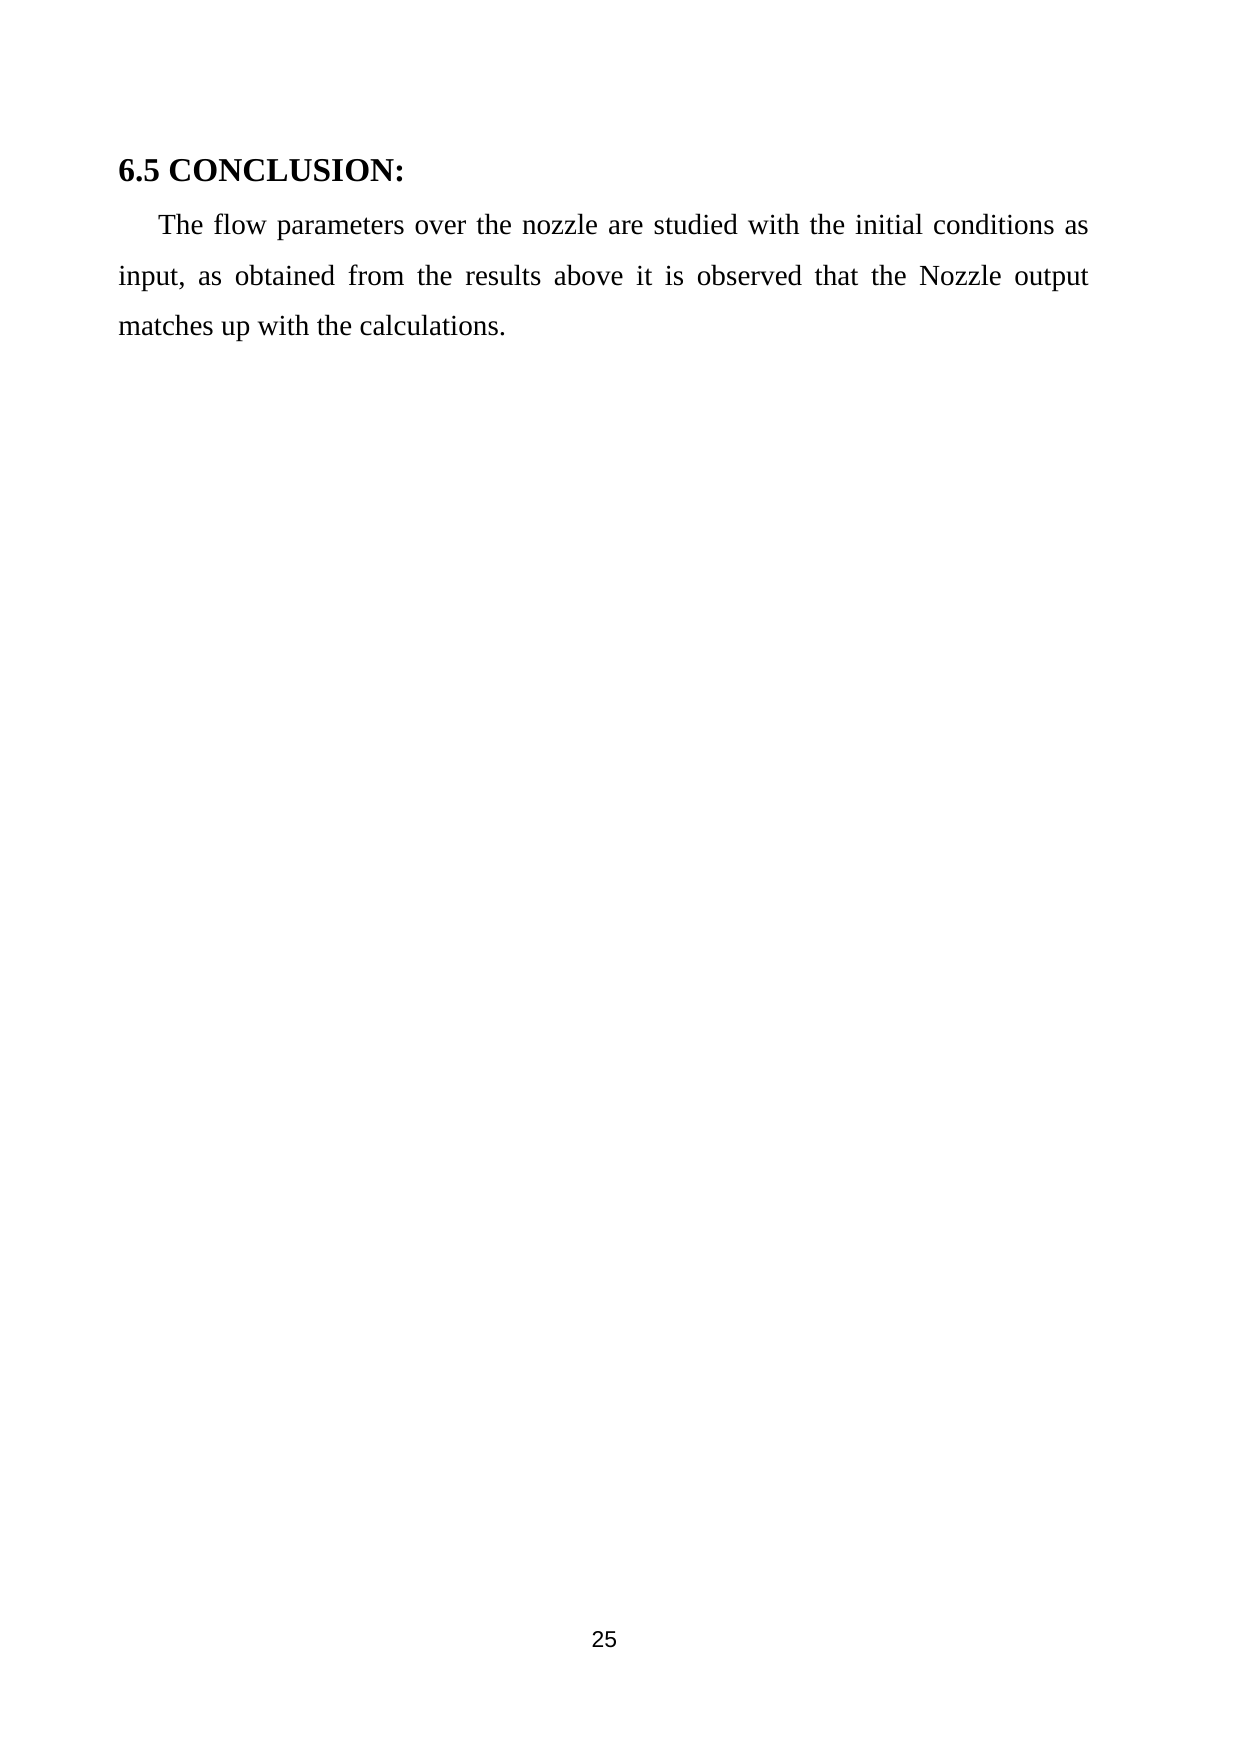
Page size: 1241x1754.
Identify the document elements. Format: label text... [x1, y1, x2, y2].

text The flow parameters over the nozzle are studied with the initial conditions as input, as obtained from the results above it is observed that the Nozzle output matches up with the calculations. [118, 207, 1090, 342]
text 6.5 CONCLUSION: [118, 150, 1090, 188]
